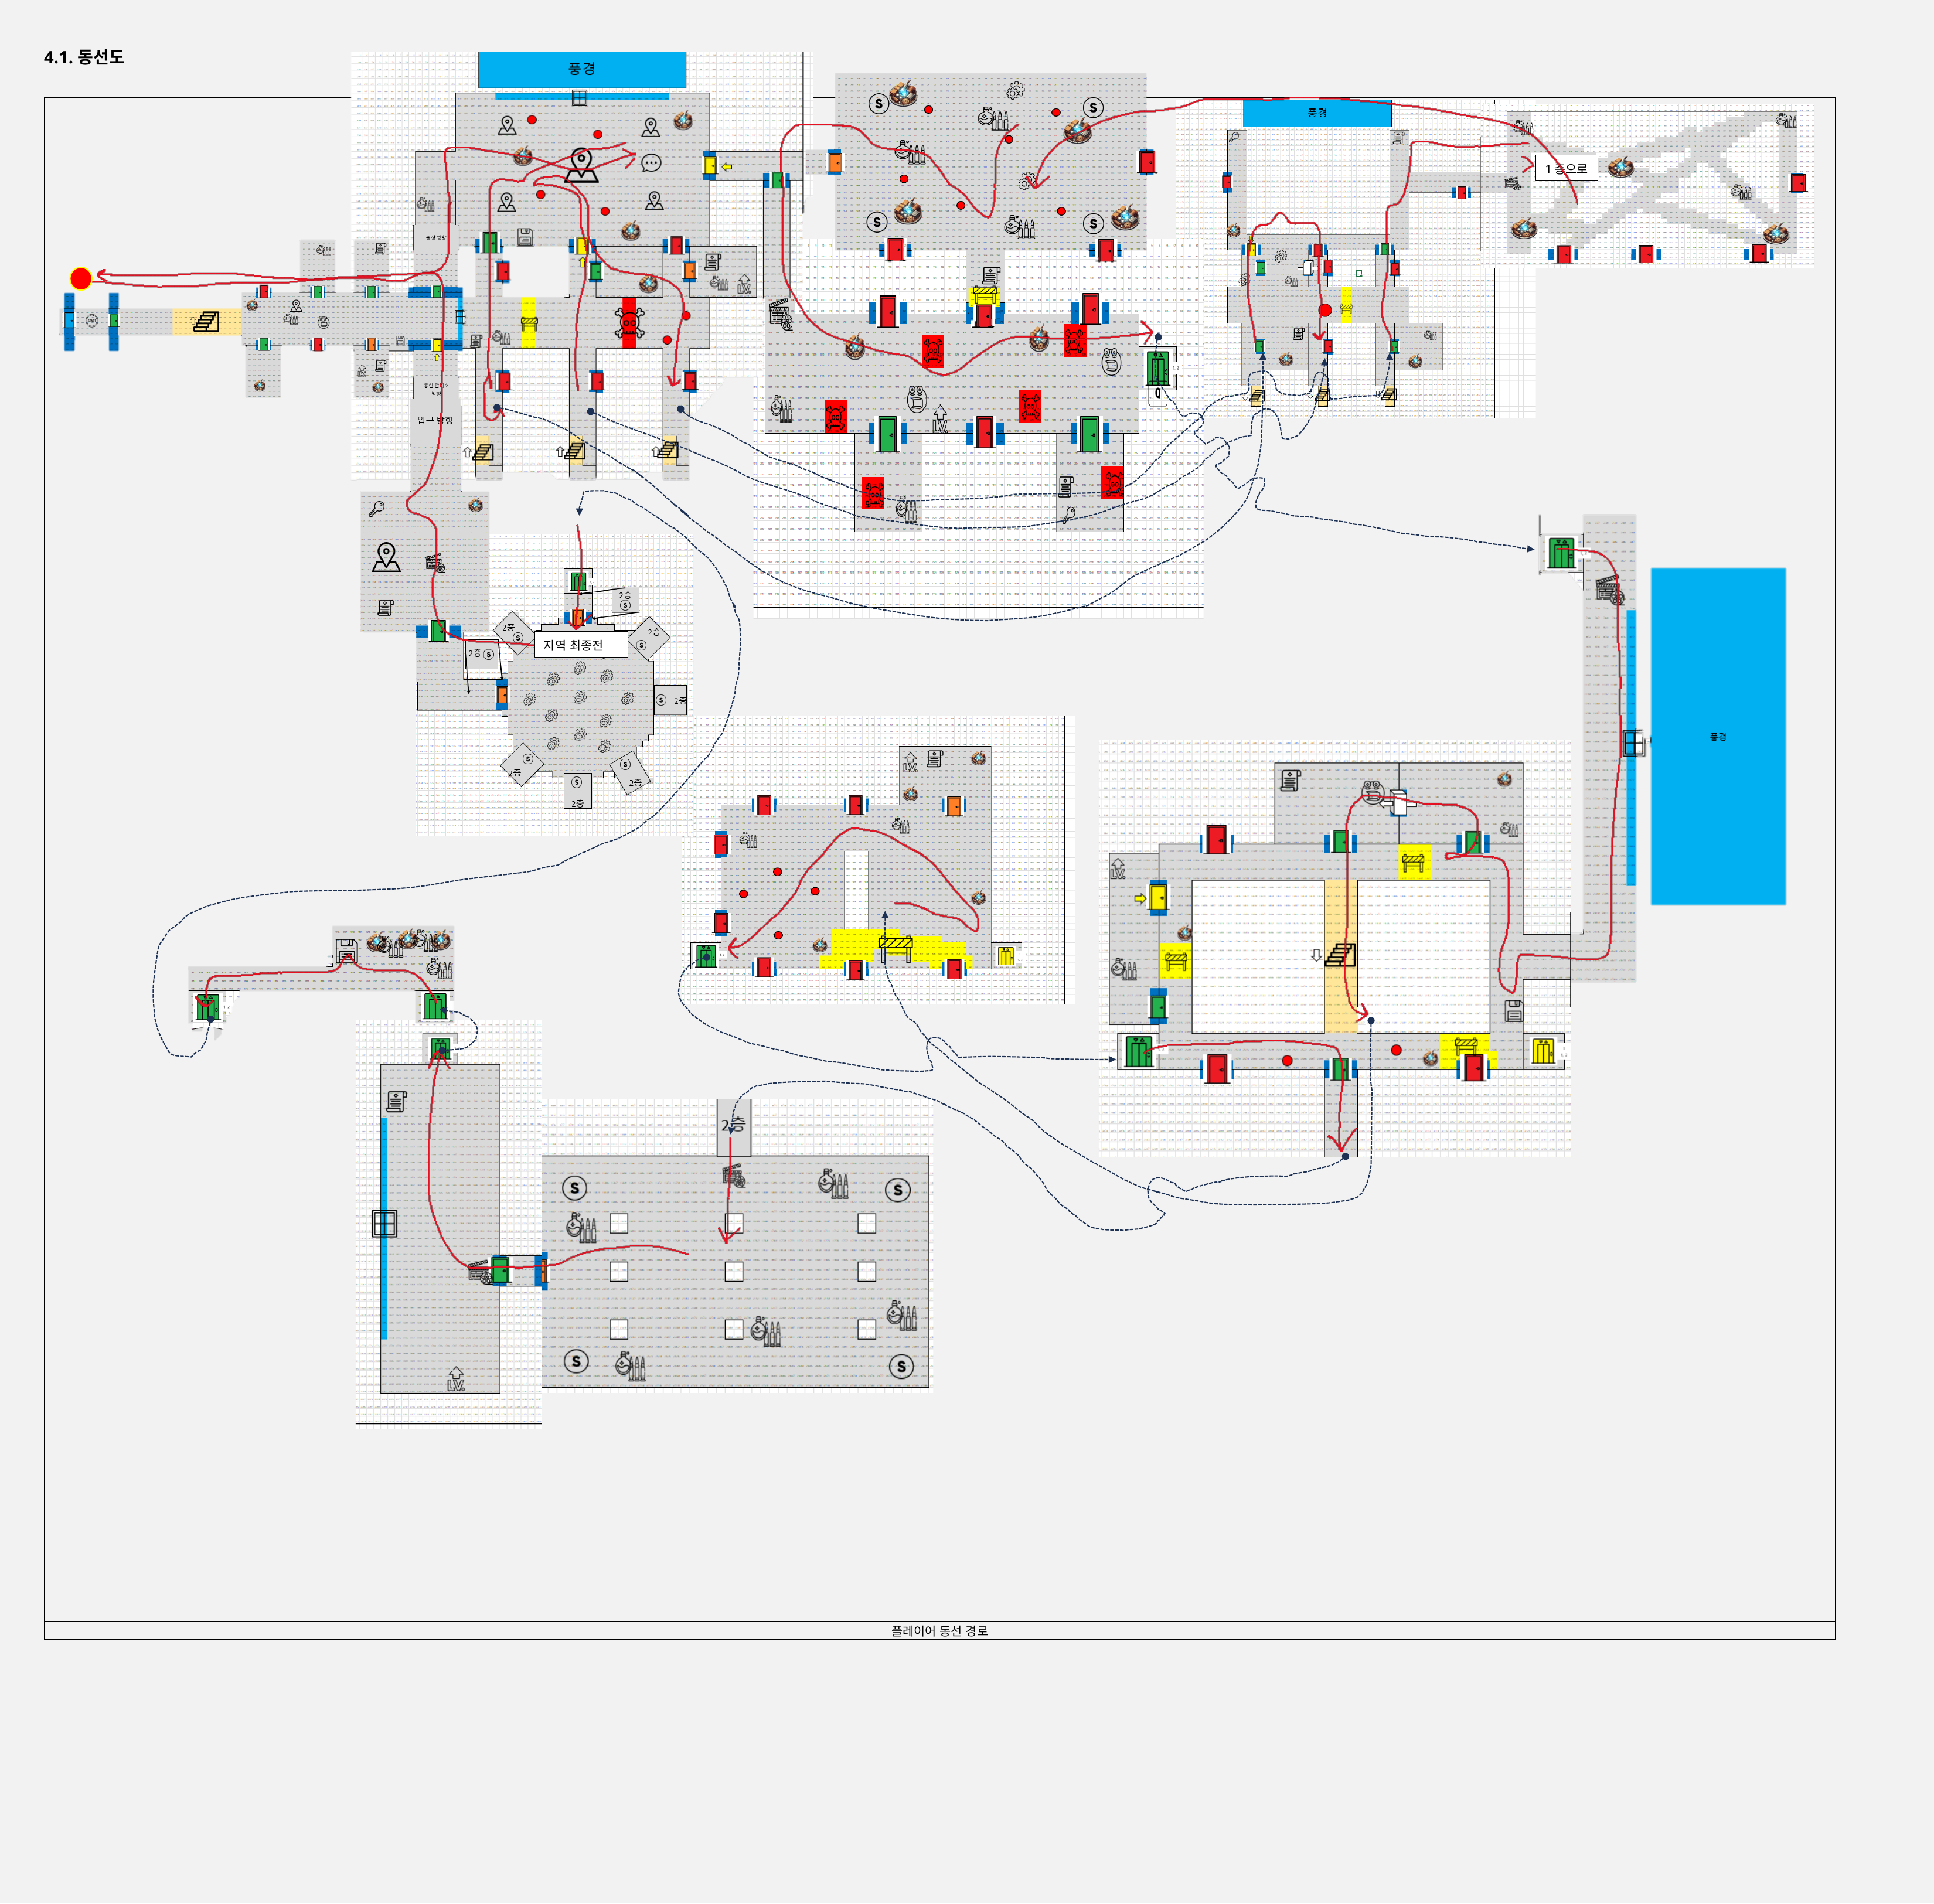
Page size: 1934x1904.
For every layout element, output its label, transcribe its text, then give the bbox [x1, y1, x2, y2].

text 동선도 [44, 44, 1890, 69]
table_header [45, 98, 1835, 1621]
table_cell 플레이어 동선 경로 [45, 1622, 1835, 1639]
picture [1098, 479, 1850, 1157]
picture [75, 867, 934, 1429]
picture [53, 52, 1815, 1004]
